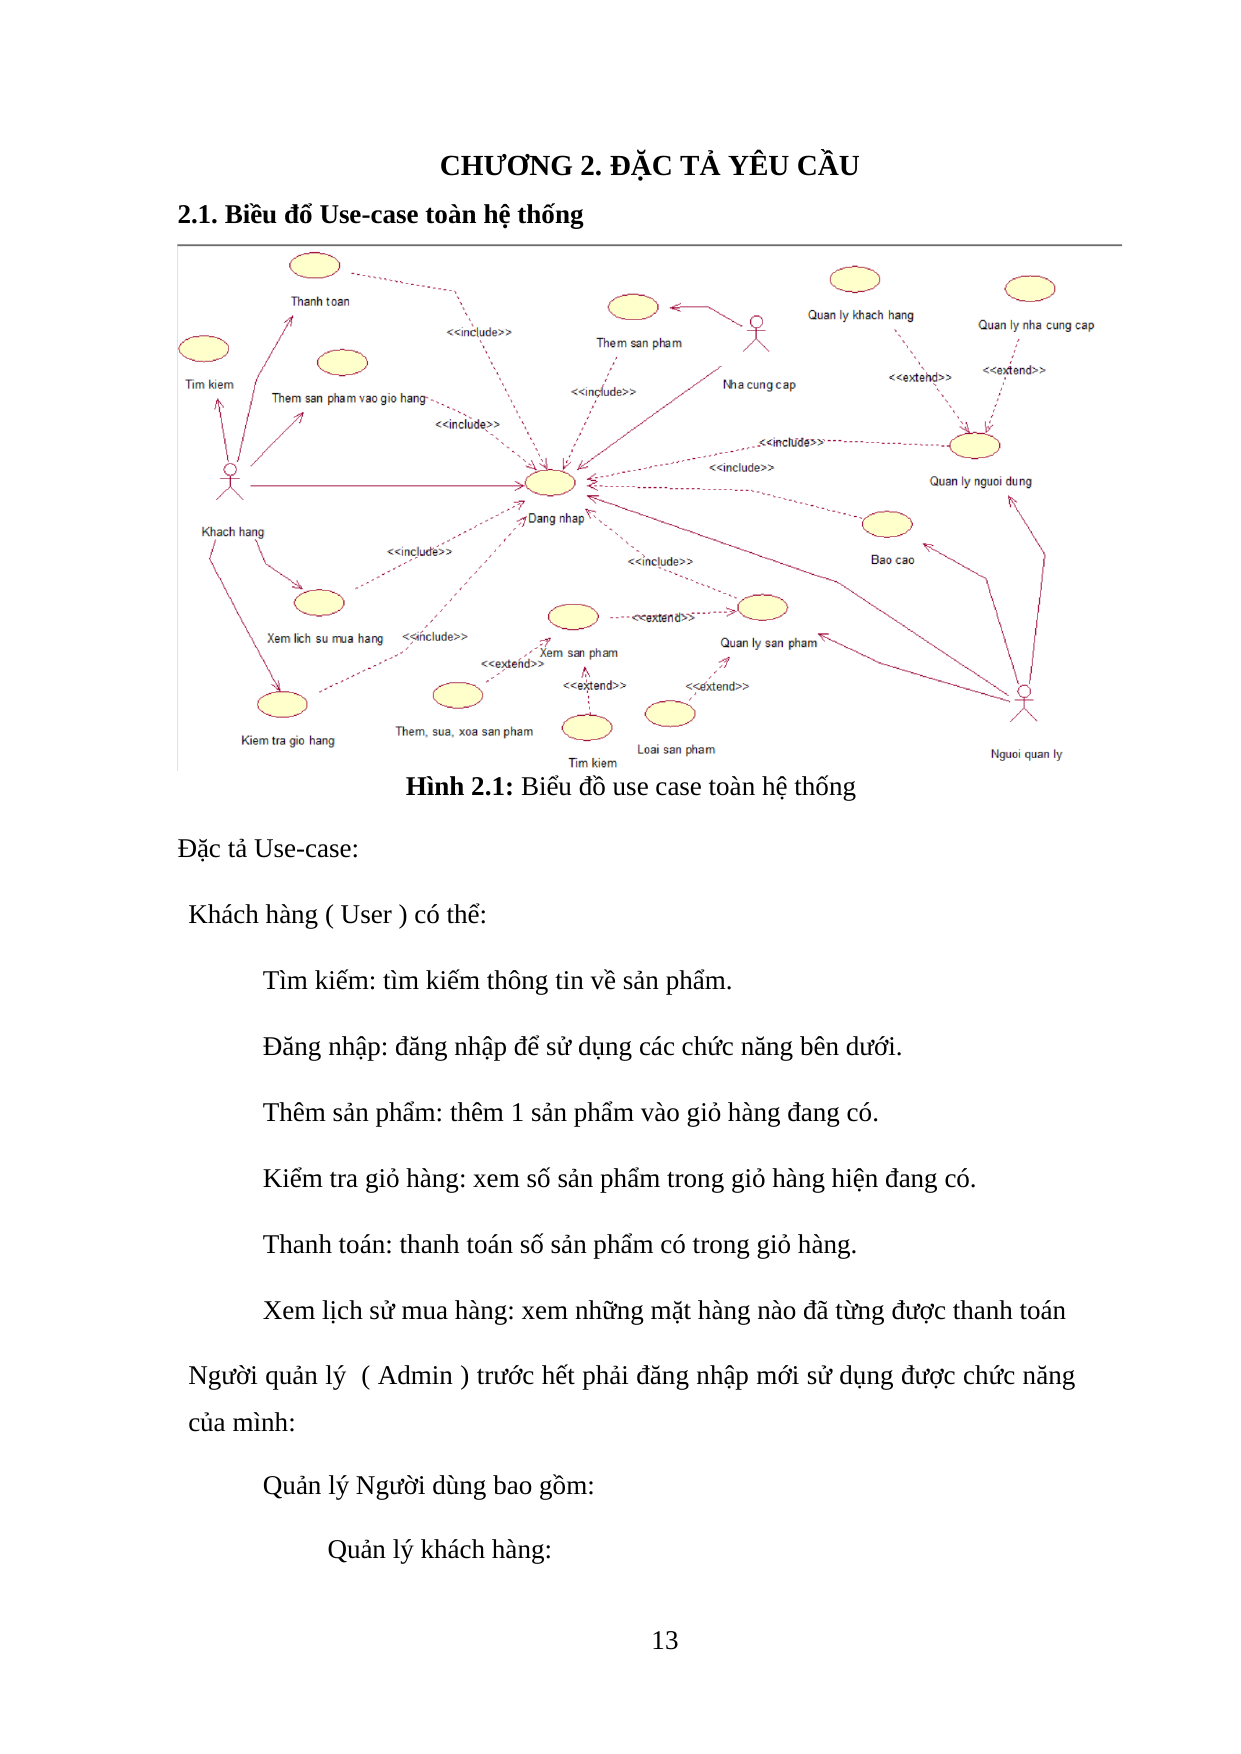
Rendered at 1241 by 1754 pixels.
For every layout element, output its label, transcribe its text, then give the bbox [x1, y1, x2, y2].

text Thanh toán: thanh toán số sản phẩm có trong giỏ hàng. [263, 1228, 1085, 1259]
text Quản lý Người dùng bao gồm: [263, 1469, 1122, 1501]
text Xem lịch sử mua hàng: xem những mặt hàng nào đã từng được thanh toán [263, 1294, 1085, 1325]
text ĐẶC TẢ YÊU CẦU [177, 148, 1122, 181]
picture [177, 244, 1123, 771]
text Kiểm tra giỏ hàng: xem số sản phẩm trong giỏ hàng hiện đang có. [263, 1162, 1085, 1193]
text Quản lý khách hàng: [263, 1533, 1122, 1564]
text Đăng nhập: đăng nhập để sử dụng các chức năng bên dưới. [263, 1030, 1085, 1061]
list Biểu đồ use case toàn hệ thống [140, 770, 1122, 801]
text Đặc tả Use-case: [177, 832, 1122, 864]
text Khách hàng ( User ) có thể: [188, 898, 1122, 929]
text Biều đổ Use-case toàn hệ thống [177, 198, 1122, 229]
text Người quản lý ( Admin ) trước hết phải đăng nhập mới sử dụng được chức năng của mình: [188, 1359, 1077, 1437]
text Thêm sản phẩm: thêm 1 sản phẩm vào giỏ hàng đang có. [263, 1096, 1085, 1127]
text Tìm kiếm: tìm kiếm thông tin về sản phẩm. [263, 964, 1085, 995]
